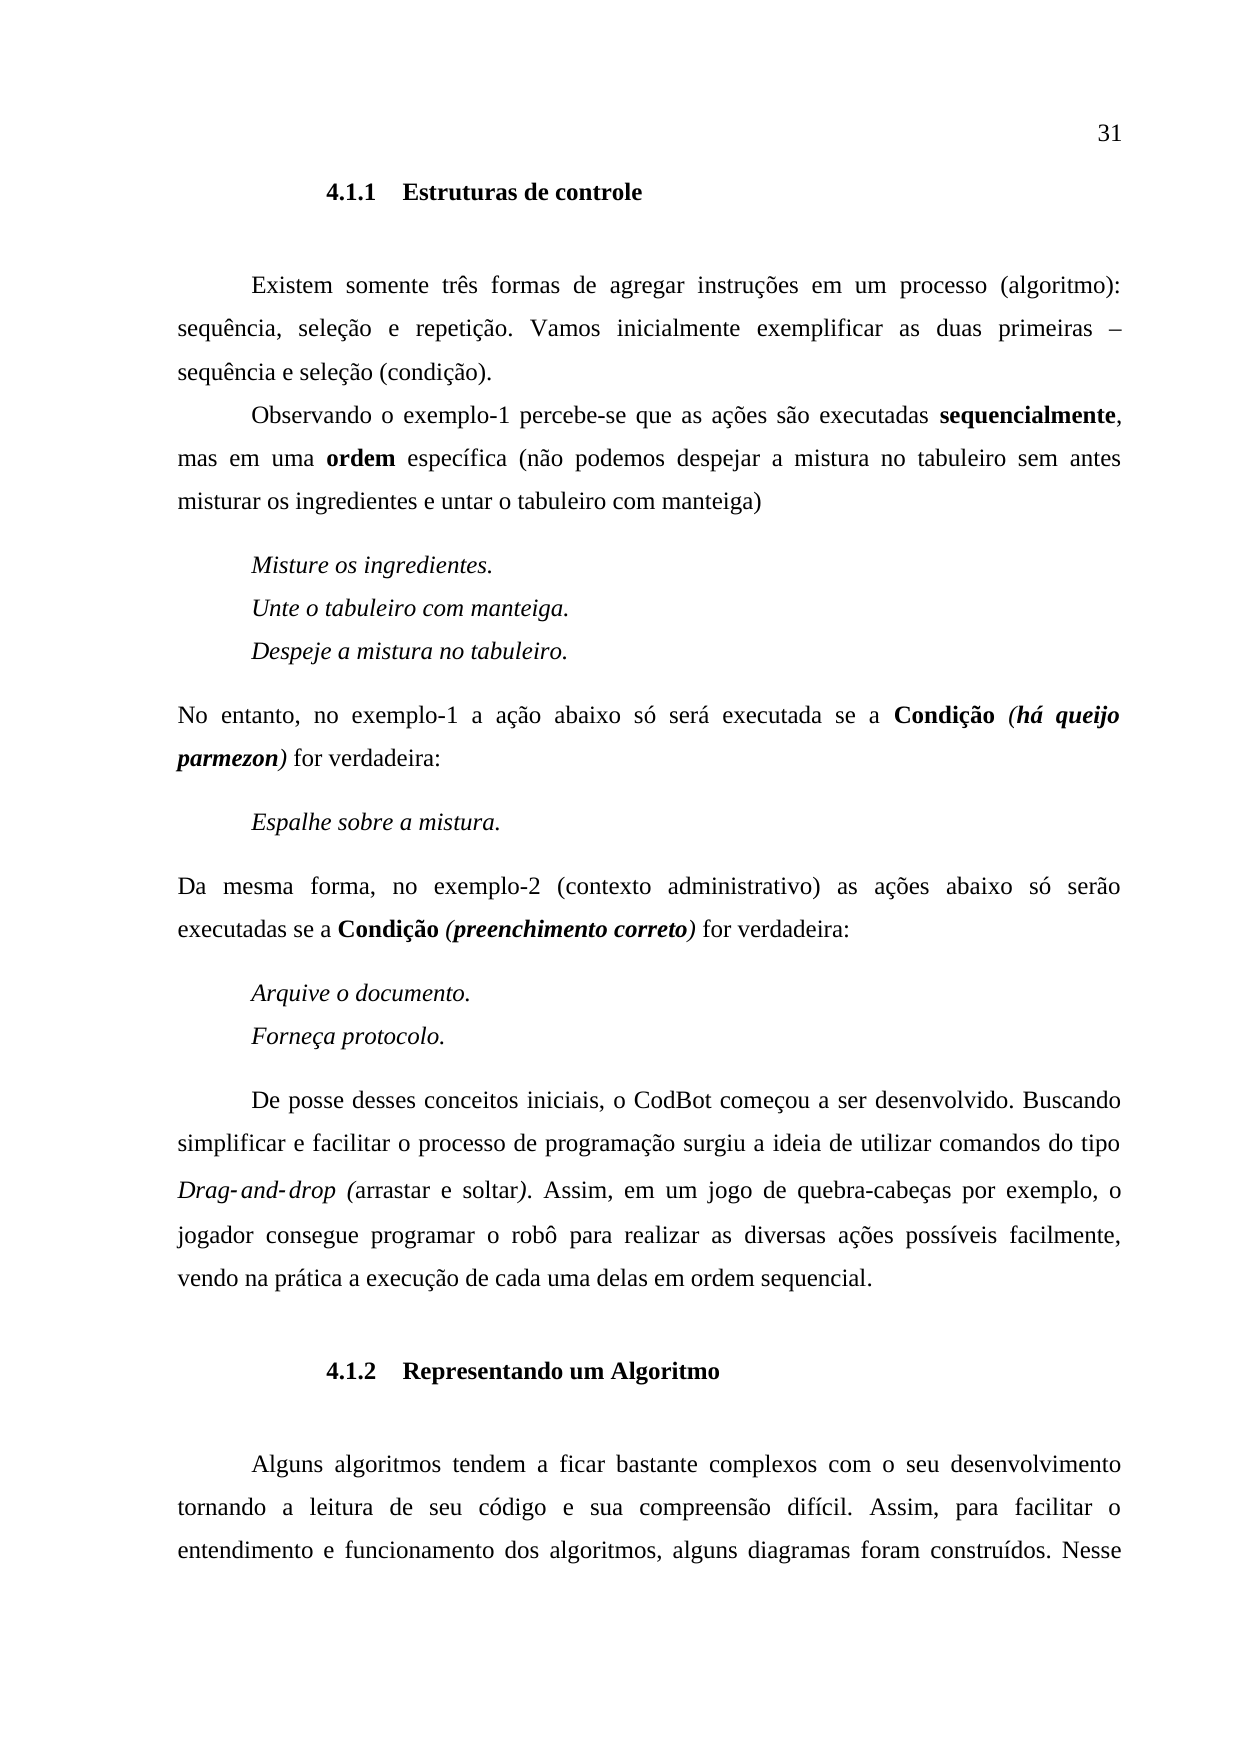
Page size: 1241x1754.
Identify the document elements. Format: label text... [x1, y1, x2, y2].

list Misture os ingredientes. [251, 550, 1122, 579]
text De posse desses conceitos iniciais, o CodBot começou a ser desenvolvido. Buscando simplificar e facilitar o processo de programação surgiu a ideia de utilizar comandos do tipo Drag‑and‑drop (arrastar e soltar). Assim, em um jogo de quebra-cabeças por exemplo, o jogador consegue programar o robô para realizar as diversas ações possíveis facilmente, vendo na prática a execução de cada uma delas em ordem sequencial. [177, 1085, 1122, 1292]
text No entanto, no exemplo-1 a ação abaixo só será executada se a Condição (há queijo parmezon) for verdadeira: [177, 700, 1122, 772]
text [177, 1449, 1122, 1564]
list Espalhe sobre a mistura. [251, 807, 1122, 836]
list Despeje a mistura no tabuleiro. [251, 636, 1122, 665]
text Da mesma forma, no exemplo-2 (contexto administrativo) as ações abaixo só serão executadas se a Condição (preenchimento correto) for verdadeira: [177, 871, 1122, 943]
list Arquive o documento. [251, 978, 1122, 1007]
text Observando o exemplo-1 percebe-se que as ações são executadas sequencialmente, mas em uma ordem específica (não podemos despejar a mistura no tabuleiro sem antes misturar os ingredientes e untar o tabuleiro com manteiga) [177, 400, 1122, 515]
list Forneça protocolo. [251, 1021, 1122, 1050]
list Unte o tabuleiro com manteiga. [251, 593, 1122, 622]
text Estruturas de controle [252, 177, 1122, 206]
text Existem somente três formas de agregar instruções em um processo (algoritmo): sequência, seleção e repetição. Vamos inicialmente exemplificar as duas primeiras – sequência e seleção (condição). [177, 270, 1122, 385]
text Representando um Algoritmo [252, 1356, 1122, 1385]
